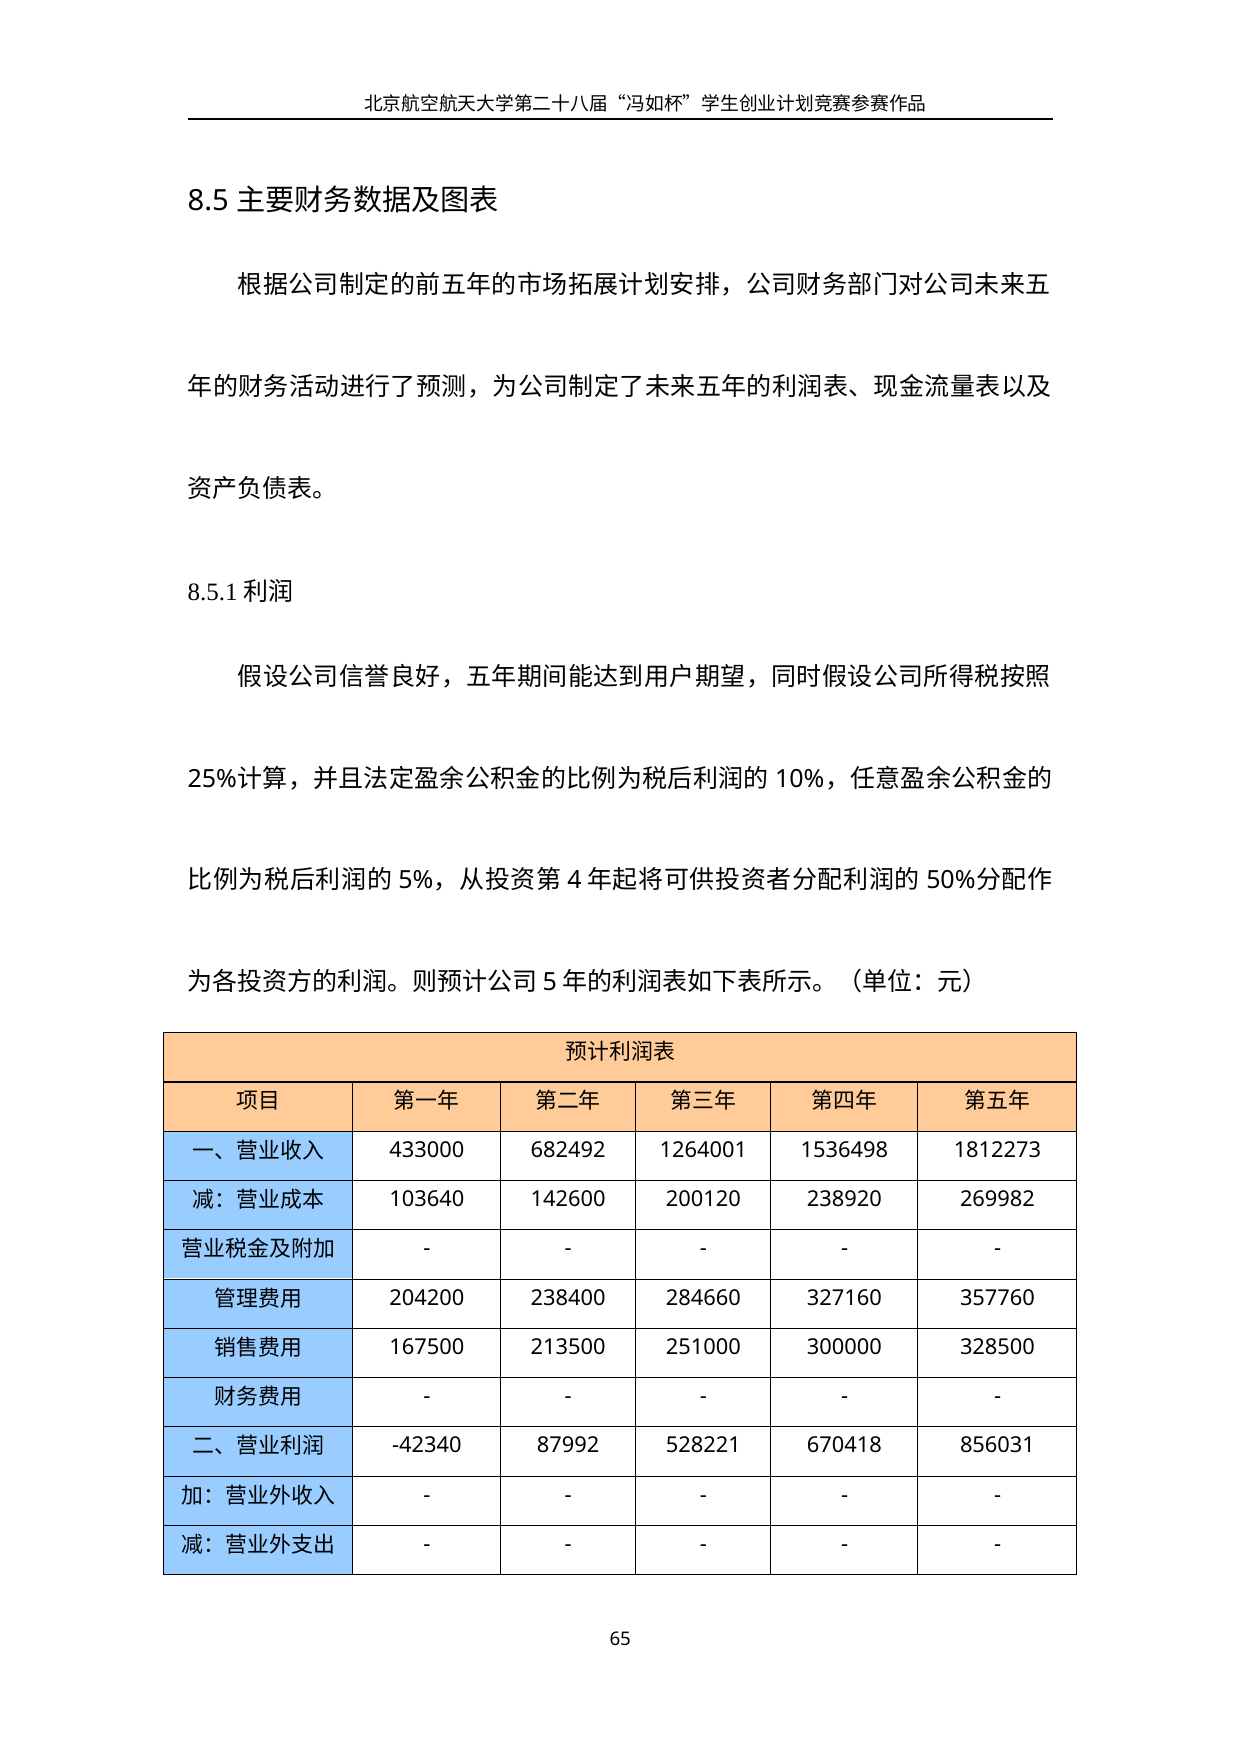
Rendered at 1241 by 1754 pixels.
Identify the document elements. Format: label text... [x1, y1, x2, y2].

table_cell - [501, 1378, 635, 1426]
text 假设公司信誉良好，五年期间能达到用户期望，同时假设公司所得税按照25%计算，并且法定盈余公积金的比例为税后利润的10%，任意盈余公积金的比例为税后利润的5%，从投资第4年起将可供投资者分配利润的50%分配作为各投资方的利润。则预计公司5年的利润表如下表所示。（单位：元） [187, 640, 1053, 1014]
table_cell 213500 [501, 1329, 635, 1377]
table_cell 87992 [501, 1427, 635, 1476]
table_cell 一、营业收入 [164, 1132, 352, 1180]
table_cell 1536498 [771, 1132, 917, 1180]
table_cell - [918, 1230, 1076, 1278]
table_cell - [353, 1526, 500, 1574]
table_cell 营业税金及附加 [164, 1230, 352, 1278]
table_cell 284660 [636, 1280, 770, 1328]
table_cell - [636, 1378, 770, 1426]
table_cell - [353, 1378, 500, 1426]
table_cell 204200 [353, 1280, 500, 1328]
table_cell 682492 [501, 1132, 635, 1180]
table_cell 第二年 [501, 1083, 635, 1131]
text 根据公司制定的前五年的市场拓展计划安排，公司财务部门对公司未来五年的财务活动进行了预测，为公司制定了未来五年的利润表、现金流量表以及资产负债表。 [187, 249, 1053, 520]
table_cell 269982 [918, 1181, 1076, 1229]
table_cell 328500 [918, 1329, 1076, 1377]
table_cell - [771, 1378, 917, 1426]
table_cell 管理费用 [164, 1280, 352, 1328]
table_cell 238400 [501, 1280, 635, 1328]
table_cell 第五年 [918, 1083, 1076, 1131]
table_cell -42340 [353, 1427, 500, 1476]
table_cell - [771, 1526, 917, 1574]
table_cell 433000 [353, 1132, 500, 1180]
table_cell 1264001 [636, 1132, 770, 1180]
table_cell 销售费用 [164, 1329, 352, 1377]
table_cell - [636, 1526, 770, 1574]
table_cell 670418 [771, 1427, 917, 1476]
table_cell 减：营业外支出 [164, 1526, 352, 1574]
table_cell 第一年 [353, 1083, 500, 1131]
table_cell - [501, 1477, 635, 1525]
table_cell 第四年 [771, 1083, 917, 1131]
table_cell 第三年 [636, 1083, 770, 1131]
table_cell 300000 [771, 1329, 917, 1377]
table_cell 200120 [636, 1181, 770, 1229]
table_cell - [771, 1477, 917, 1525]
table_cell - [353, 1230, 500, 1278]
table_cell 167500 [353, 1329, 500, 1377]
table_cell - [501, 1230, 635, 1278]
table_cell - [636, 1477, 770, 1525]
table_cell 103640 [353, 1181, 500, 1229]
table_cell 加：营业外收入 [164, 1477, 352, 1525]
table_cell - [918, 1378, 1076, 1426]
table_cell 减：营业成本 [164, 1181, 352, 1229]
table_cell 357760 [918, 1280, 1076, 1328]
table_cell 财务费用 [164, 1378, 352, 1426]
table_cell - [918, 1477, 1076, 1525]
table_cell 327160 [771, 1280, 917, 1328]
table_cell 项目 [164, 1083, 352, 1131]
table_cell - [771, 1230, 917, 1278]
text 8.5.1 利润 [187, 556, 1053, 623]
table_cell 1812273 [918, 1132, 1076, 1180]
table_header 预计利润表 [164, 1033, 1076, 1081]
table_cell 二、营业利润 [164, 1427, 352, 1476]
table_cell 856031 [918, 1427, 1076, 1476]
table_cell 142600 [501, 1181, 635, 1229]
table_cell - [353, 1477, 500, 1525]
text 8.5 主要财务数据及图表 [187, 164, 1053, 232]
table_cell - [501, 1526, 635, 1574]
table_cell 251000 [636, 1329, 770, 1377]
table_cell 528221 [636, 1427, 770, 1476]
table_cell - [636, 1230, 770, 1278]
table_cell - [918, 1526, 1076, 1574]
table_cell 238920 [771, 1181, 917, 1229]
